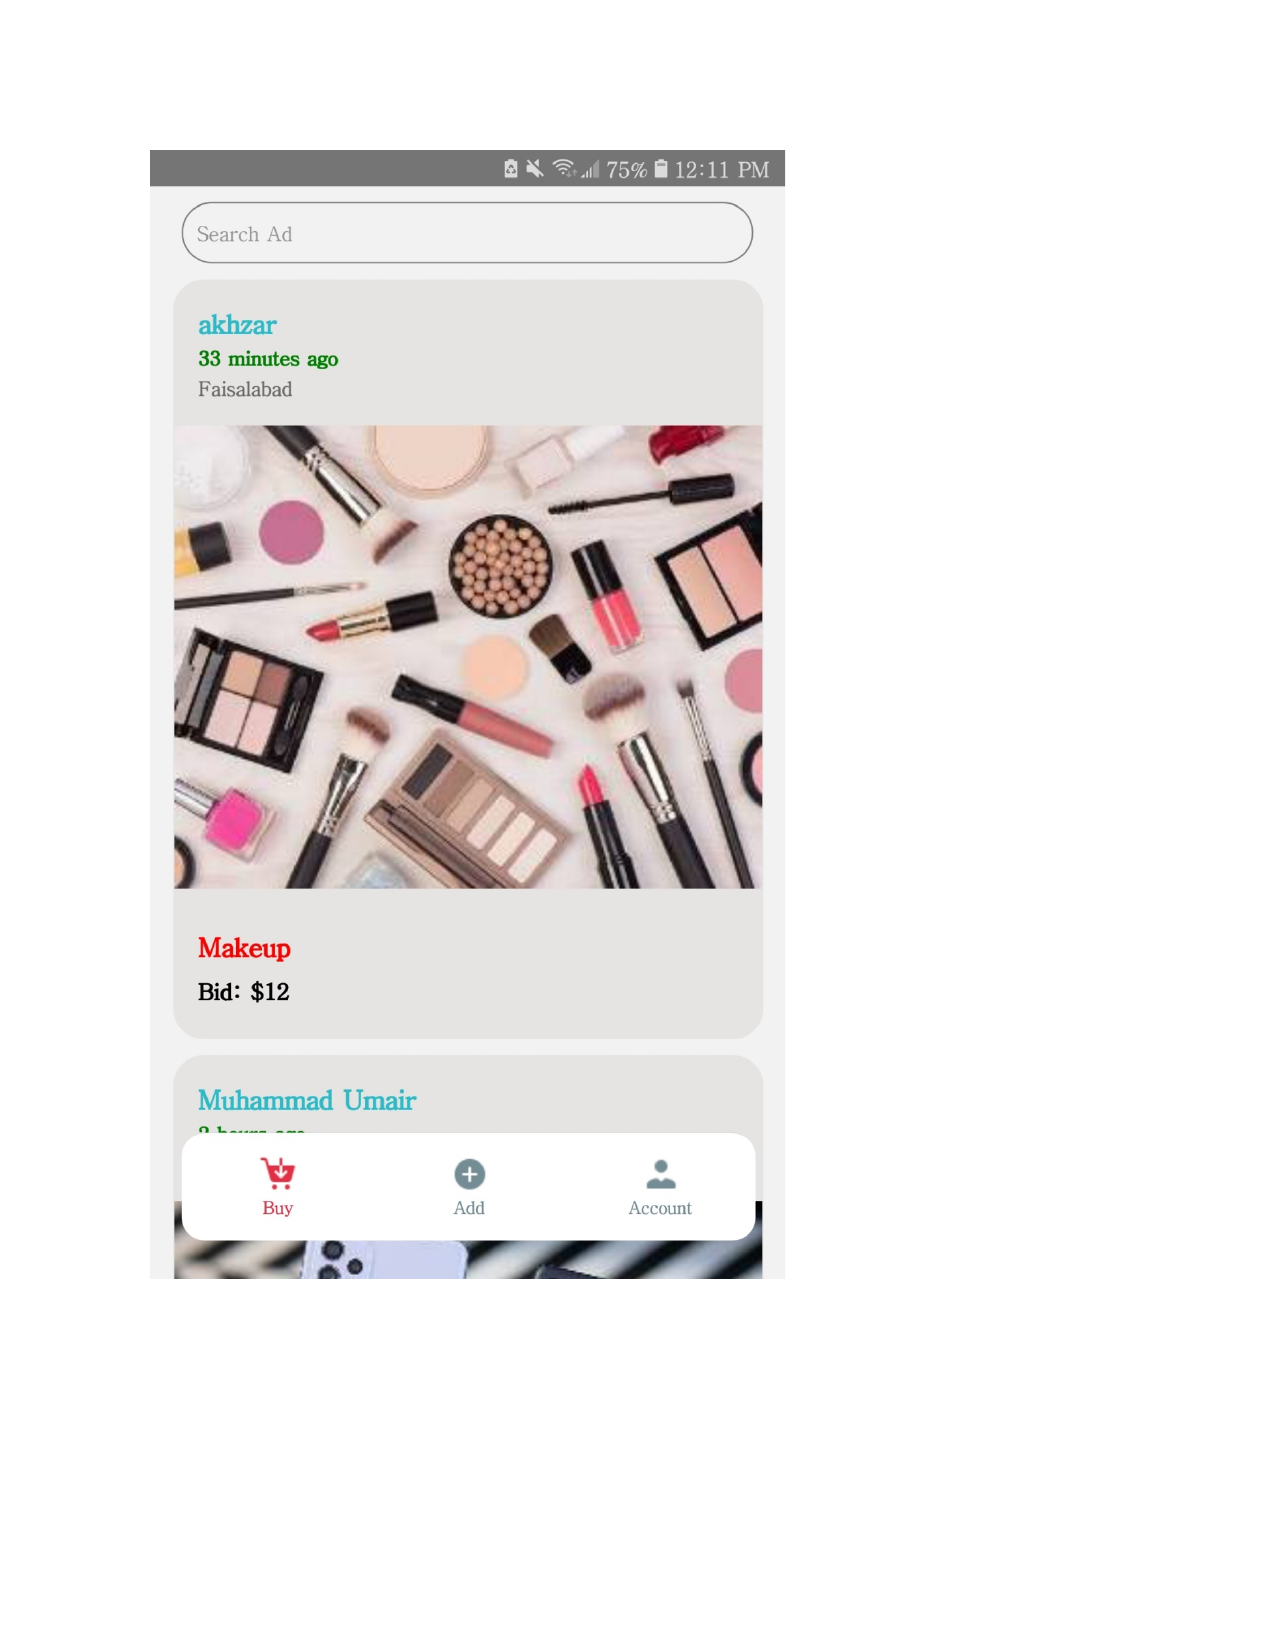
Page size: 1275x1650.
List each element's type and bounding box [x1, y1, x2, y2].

picture [150, 150, 786, 1279]
